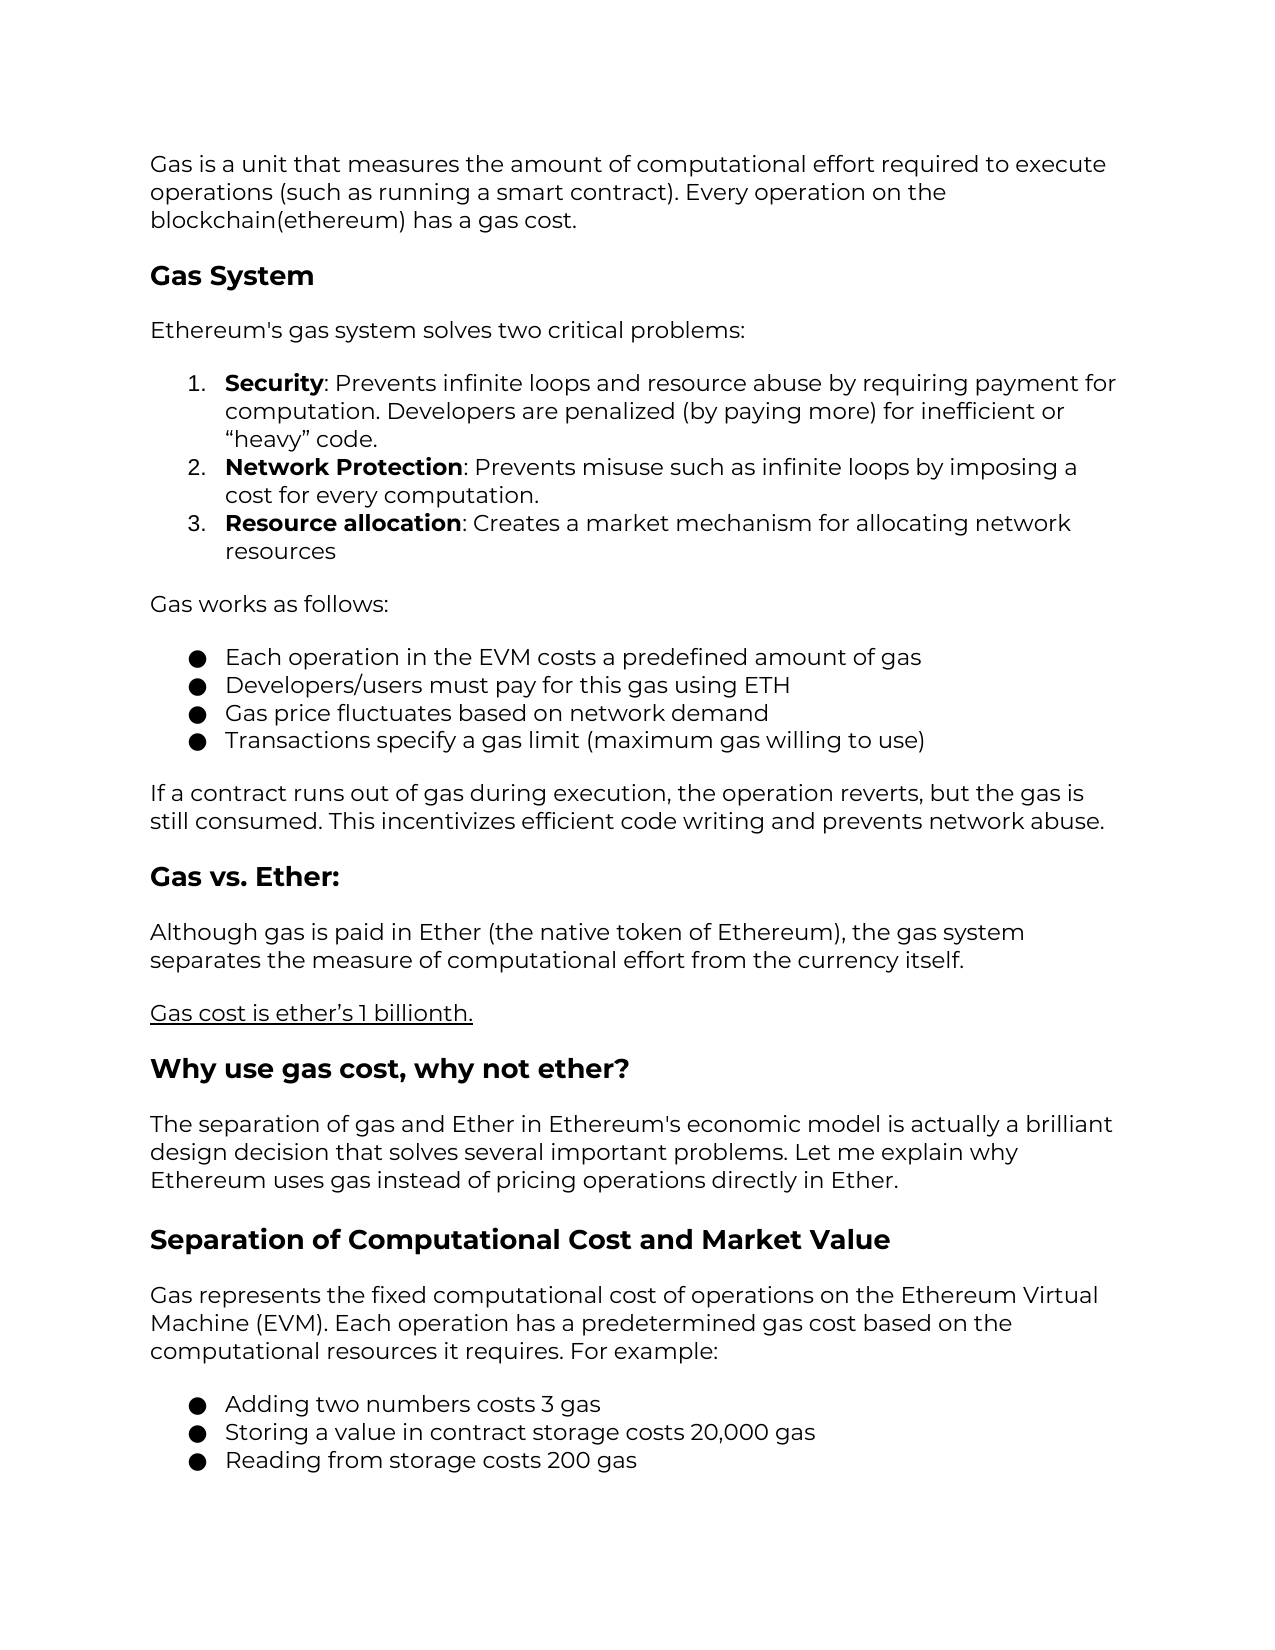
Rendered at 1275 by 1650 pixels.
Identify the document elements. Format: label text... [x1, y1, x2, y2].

list Storing a value in contract storage costs 20,000 gas [187, 1418, 1125, 1446]
list Resource allocation: Creates a market mechanism for allocating network resources [187, 509, 1125, 565]
list Transactions specify a gas limit (maximum gas willing to use) [187, 727, 1125, 755]
text Ethereum's gas system solves two critical problems: [150, 317, 1125, 345]
text If a contract runs out of gas during execution, the operation reverts, but the gas is still consumed. This incentivizes efficient code writing and prevents network abuse. [150, 780, 1125, 836]
text The separation of gas and Ether in Ethereum's economic model is actually a brilliant design decision that solves several important problems. Let me explain why Ethereum uses gas instead of pricing operations directly in Ether. [150, 1110, 1125, 1194]
list Developers/users must pay for this gas using ETH [187, 671, 1125, 699]
text Gas vs. Ether: [150, 861, 1125, 893]
list Adding two numbers costs 3 gas [187, 1390, 1125, 1418]
text Gas cost is ether’s 1 billionth. [150, 999, 1125, 1027]
list Each operation in the EVM costs a predefined amount of gas [187, 643, 1125, 671]
list Reading from storage costs 200 gas [187, 1446, 1125, 1474]
text Separation of Computational Cost and Market Value [150, 1223, 1125, 1256]
text Gas works as follows: [150, 590, 1125, 618]
text Gas represents the fixed computational cost of operations on the Ethereum Virtual Machine (EVM). Each operation has a predetermined gas cost based on the computational resources it requires. For example: [150, 1281, 1125, 1365]
text Why use gas cost, why not ether? [150, 1052, 1125, 1085]
list Gas price fluctuates based on network demand [187, 699, 1125, 727]
list Network Protection: Prevents misuse such as infinite loops by imposing a cost for every computation. [187, 453, 1125, 509]
text Although gas is paid in Ether (the native token of Ethereum), the gas system separates the measure of computational effort from the currency itself. [150, 918, 1125, 974]
list Security: Prevents infinite loops and resource abuse by requiring payment for computation. Developers are penalized (by paying more) for inefficient or “heavy” code. [187, 370, 1125, 453]
text Gas System [150, 259, 1125, 292]
text Gas is a unit that measures the amount of computational effort required to execute operations (such as running a smart contract). Every operation on the blockchain(ethereum) has a gas cost. [150, 150, 1125, 234]
